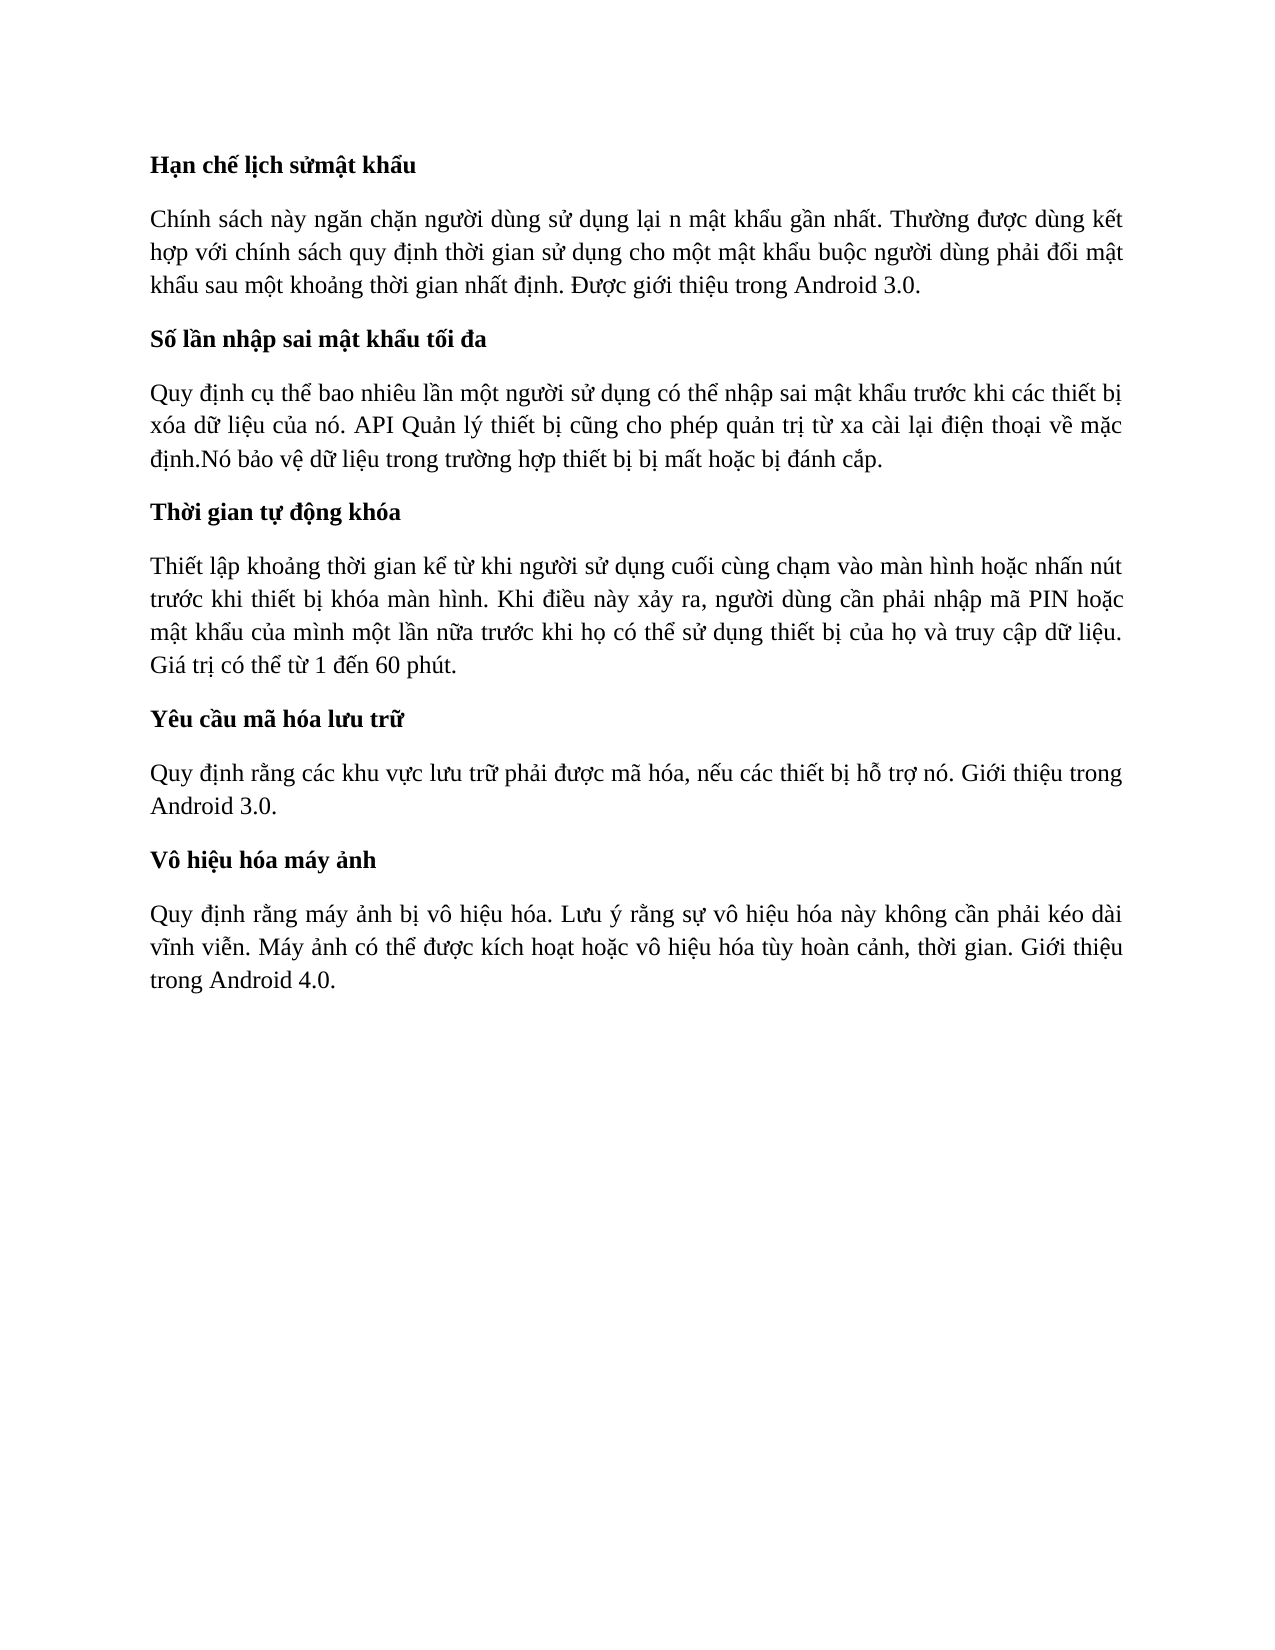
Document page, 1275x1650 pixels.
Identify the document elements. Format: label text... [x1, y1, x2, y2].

text Thiết lập khoảng thời gian kể từ khi người sử dụng cuối cùng chạm vào màn hình hoặc nhấn nút trước khi thiết bị khóa màn hình. Khi điều này xảy ra, người dùng cần phải nhập mã PIN hoặc mật khẩu của mình một lần nữa trước khi họ có thể sử dụng thiết bị của họ và truy cập dữ liệu. Giá trị có thể từ 1 đến 60 phút. [150, 551, 1125, 679]
text Số lần nhập sai mật khẩu tối đa [150, 324, 1125, 352]
text Quy định rằng máy ảnh bị vô hiệu hóa. Lưu ý rằng sự vô hiệu hóa này không cần phải kéo dài vĩnh viễn. Máy ảnh có thể được kích hoạt hoặc vô hiệu hóa tùy hoàn cảnh, thời gian. Giới thiệu trong Android 4.0. [150, 899, 1125, 994]
text Thời gian tự động khóa [150, 497, 1125, 526]
text Hạn chế lịch sửmật khẩu [150, 150, 1125, 179]
text Chính sách này ngăn chặn người dùng sử dụng lại n mật khẩu gần nhất. Thường được dùng kết hợp với chính sách quy định thời gian sử dụng cho một mật khẩu buộc người dùng phải đổi mật khẩu sau một khoảng thời gian nhất định. Được giới thiệu trong Android 3.0. [150, 204, 1125, 299]
text Quy định cụ thể bao nhiêu lần một người sử dụng có thể nhập sai mật khẩu trước khi các thiết bị xóa dữ liệu của nó. API Quản lý thiết bị cũng cho phép quản trị từ xa cài lại điện thoại về mặc định.Nó bảo vệ dữ liệu trong trường hợp thiết bị bị mất hoặc bị đánh cắp. [150, 378, 1125, 472]
text Quy định rằng các khu vực lưu trữ phải được mã hóa, nếu các thiết bị hỗ trợ nó. Giới thiệu trong Android 3.0. [150, 758, 1125, 820]
text Vô hiệu hóa máy ảnh [150, 845, 1125, 874]
text Yêu cầu mã hóa lưu trữ [150, 704, 1125, 733]
